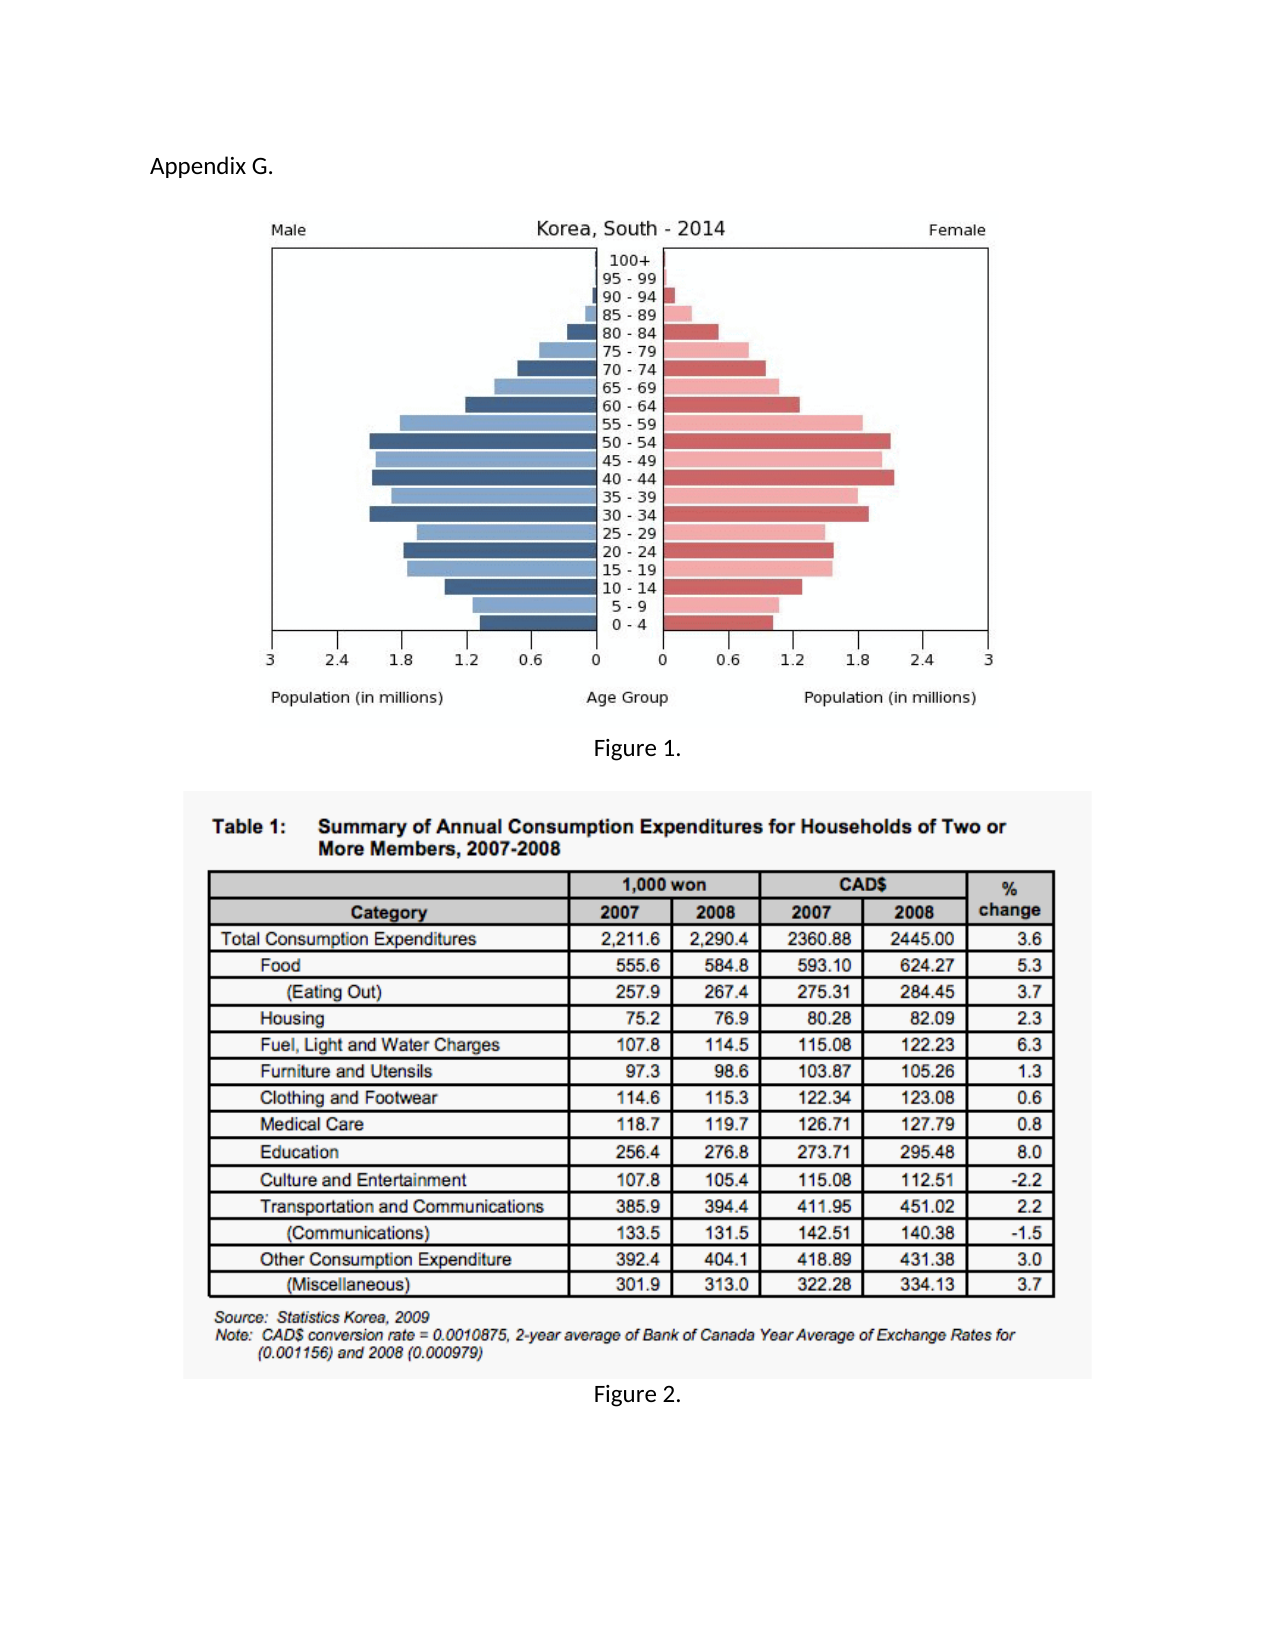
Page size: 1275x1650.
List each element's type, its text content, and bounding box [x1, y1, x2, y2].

text Figure 2. [150, 1379, 1125, 1409]
picture [251, 211, 1024, 732]
picture [183, 791, 1092, 1379]
text Appendix G. [150, 150, 1125, 181]
text Figure 1. [150, 732, 1125, 762]
